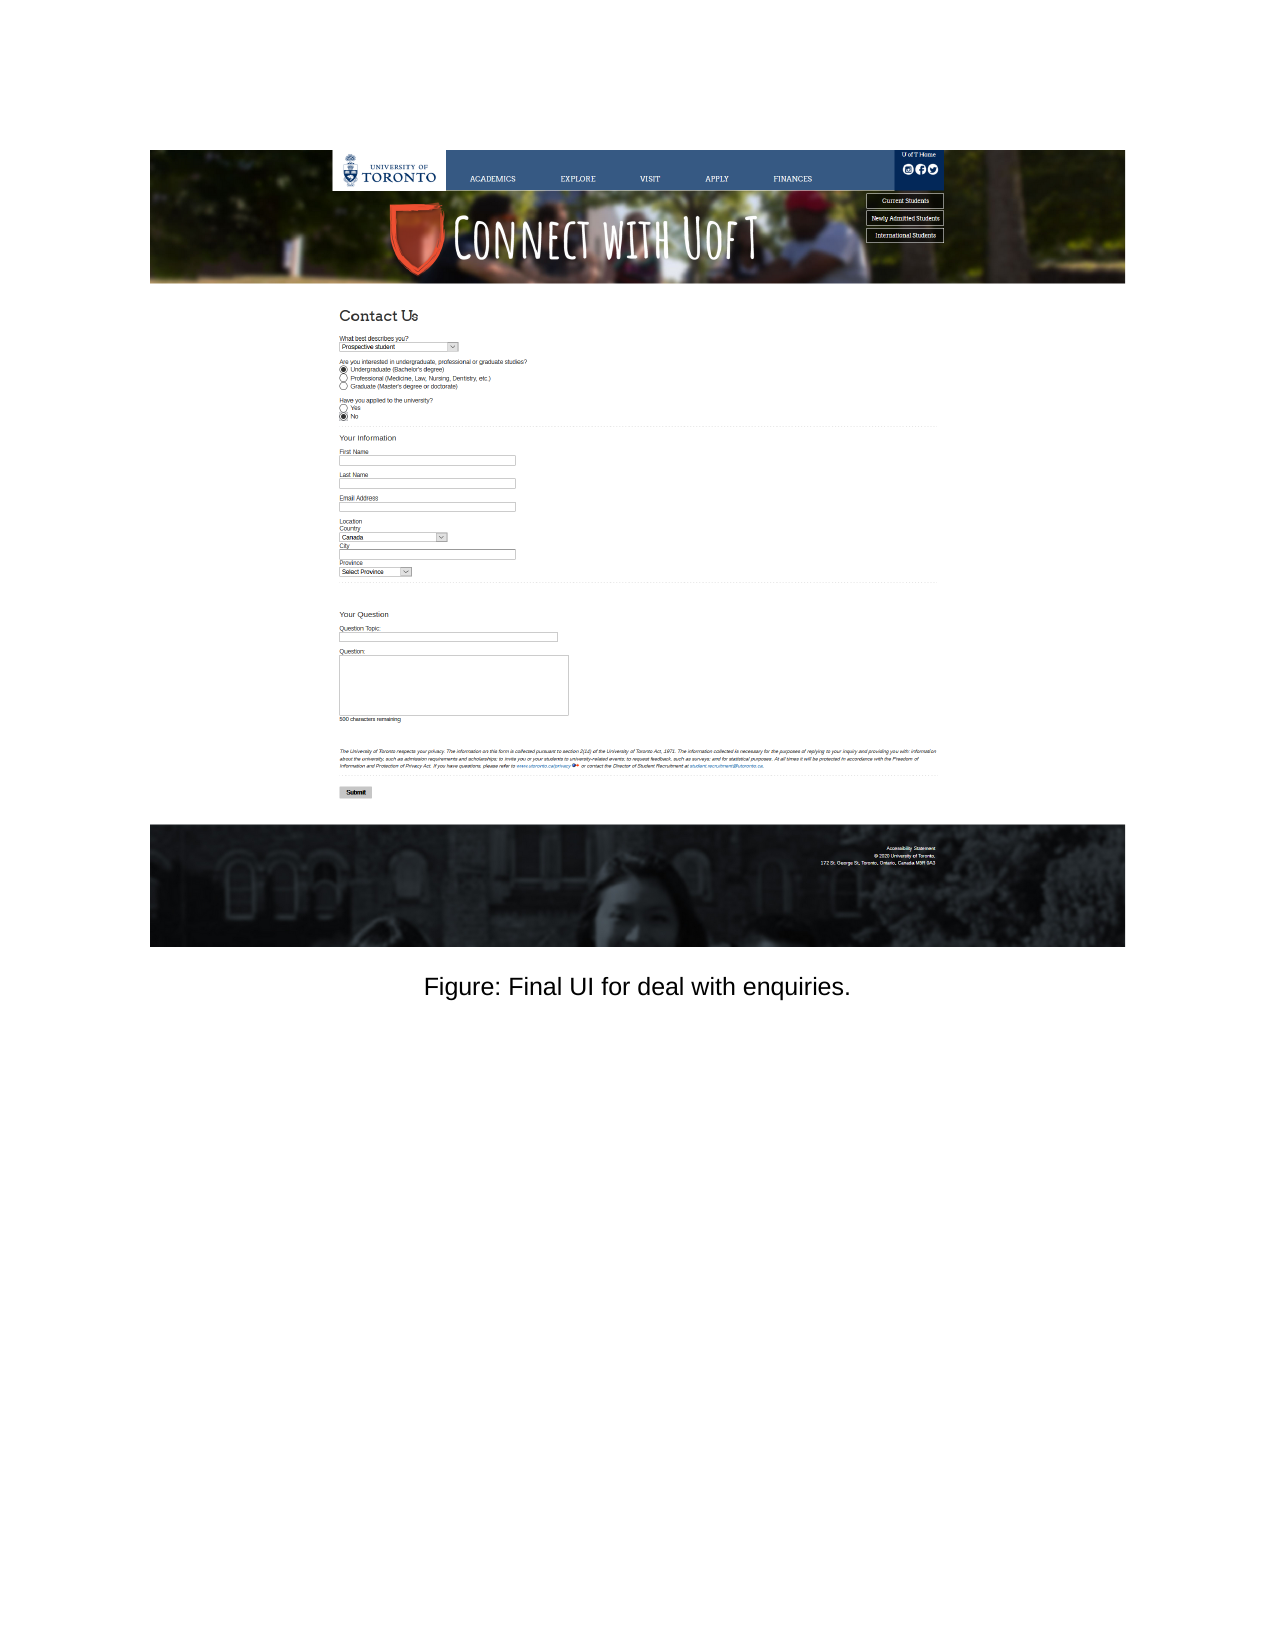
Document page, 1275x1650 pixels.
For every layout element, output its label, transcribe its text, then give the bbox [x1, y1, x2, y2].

text Figure: Final UI for deal with enquiries. [150, 972, 1125, 1000]
picture [150, 150, 1125, 584]
picture [150, 608, 1125, 947]
